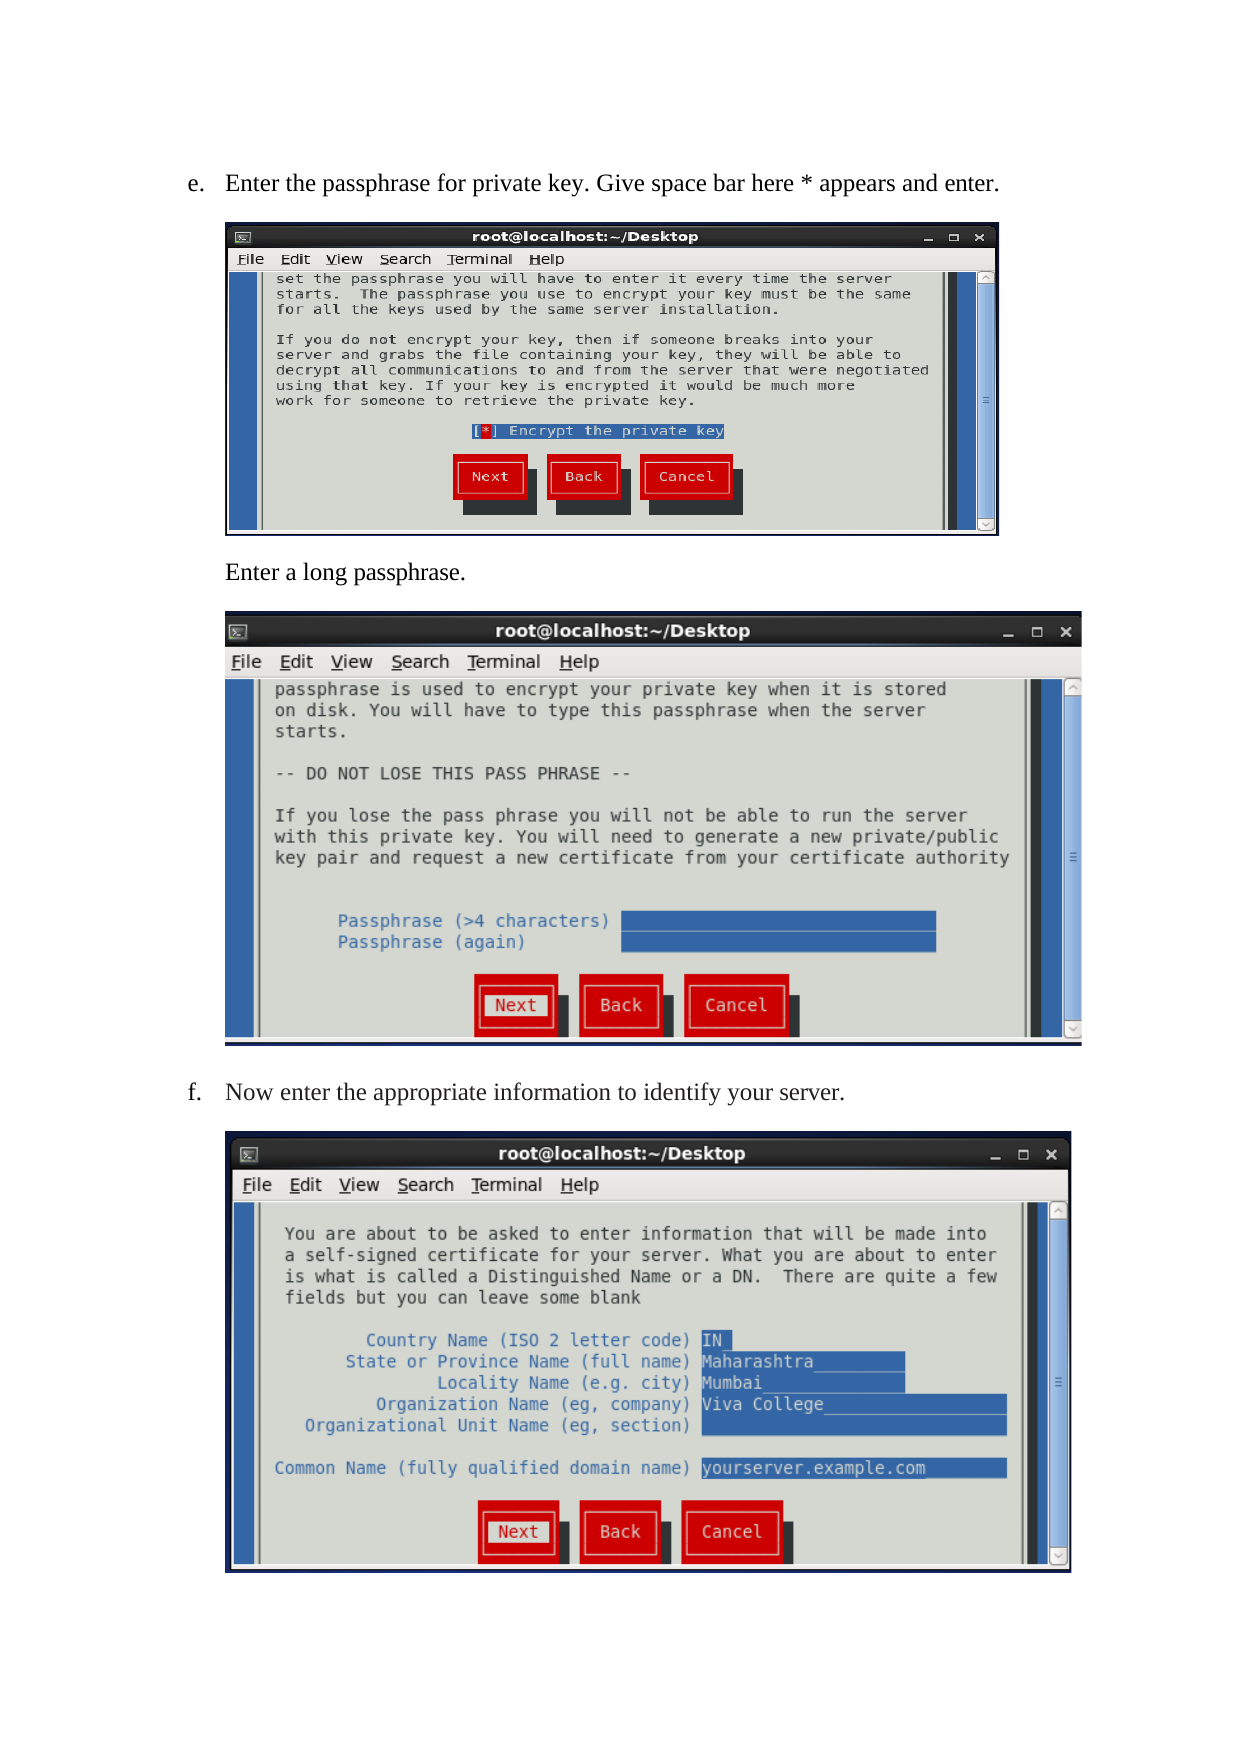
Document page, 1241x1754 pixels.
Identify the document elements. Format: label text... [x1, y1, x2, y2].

picture [225, 1131, 1072, 1573]
list Now enter the appropriate information to identify your server. [187, 1077, 1240, 1105]
picture [225, 611, 1082, 1046]
list Enter the passphrase for private key. Give space bar here * appears and enter. [187, 168, 1240, 197]
picture [225, 222, 1000, 536]
